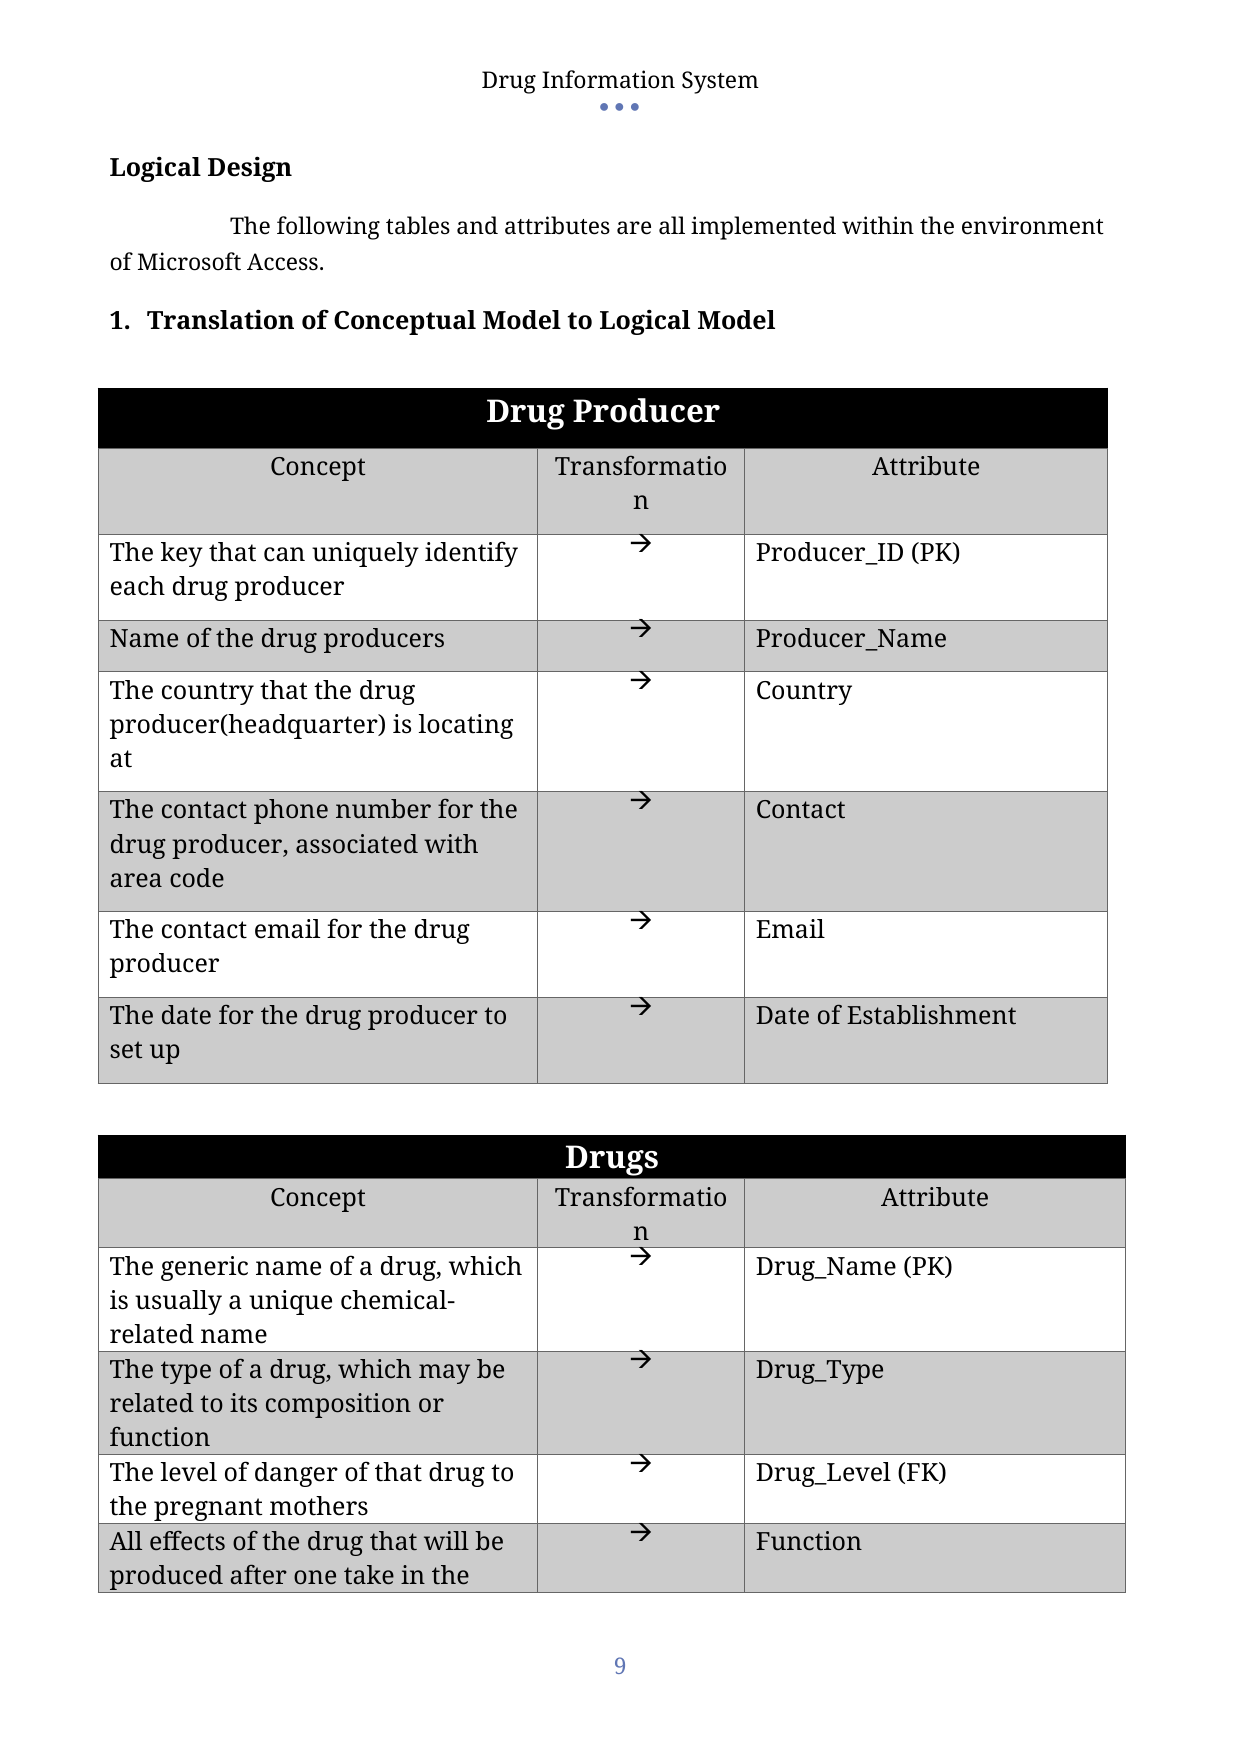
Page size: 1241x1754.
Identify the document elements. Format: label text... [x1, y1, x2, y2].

table_cell The key that can uniquely identify each drug producer [99, 535, 537, 619]
table_cell [538, 1524, 744, 1592]
table_cell Contact [745, 792, 1107, 911]
table_header Drug Producer [99, 389, 1107, 448]
table_cell Concept [99, 1179, 537, 1247]
table_cell Attribute [745, 1179, 1125, 1247]
list Translation of Conceptual Model to Logical Model [109, 303, 1131, 337]
text The following tables and attributes are all implemented within the environment of Microsoft Access. [109, 210, 1131, 277]
table_cell Email [745, 912, 1107, 997]
table_cell [538, 1455, 744, 1523]
table_cell [538, 912, 744, 997]
table_header Drugs [99, 1136, 1125, 1178]
table_cell Drug_Name (PK) [745, 1248, 1125, 1351]
table_cell The type of a drug, which may be related to its composition or function [99, 1352, 537, 1454]
table_cell Drug_Level (FK) [745, 1455, 1125, 1523]
table_cell Attribute [745, 449, 1107, 534]
table_cell Transformation [538, 1179, 744, 1247]
table_cell Transformation [538, 449, 744, 534]
table_cell [538, 621, 744, 671]
table_cell Producer_Name [745, 621, 1107, 671]
table_cell [538, 535, 744, 619]
table_cell [538, 1352, 744, 1454]
table_cell The country that the drug producer(headquarter) is locating at [99, 672, 537, 791]
table_cell Drug_Type [745, 1352, 1125, 1454]
table_cell The generic name of a drug, which is usually a unique chemical-related name [99, 1248, 537, 1351]
table_cell [538, 792, 744, 911]
table_cell The level of danger of that drug to the pregnant mothers [99, 1455, 537, 1523]
table_cell [538, 998, 744, 1083]
table_cell Concept [99, 449, 537, 534]
table_cell [538, 672, 744, 791]
table_cell [538, 1248, 744, 1351]
table_cell The contact email for the drug producer [99, 912, 537, 997]
text Logical Design [109, 150, 1131, 184]
table_cell Name of the drug producers [99, 621, 537, 671]
table_cell The date for the drug producer to set up [99, 998, 537, 1083]
table_cell Function [745, 1524, 1125, 1592]
table_cell The contact phone number for the drug producer, associated with area code [99, 792, 537, 911]
table_cell Date of Establishment [745, 998, 1107, 1083]
table_cell Country [745, 672, 1107, 791]
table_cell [99, 1524, 537, 1592]
table_cell Producer_ID (PK) [745, 535, 1107, 619]
